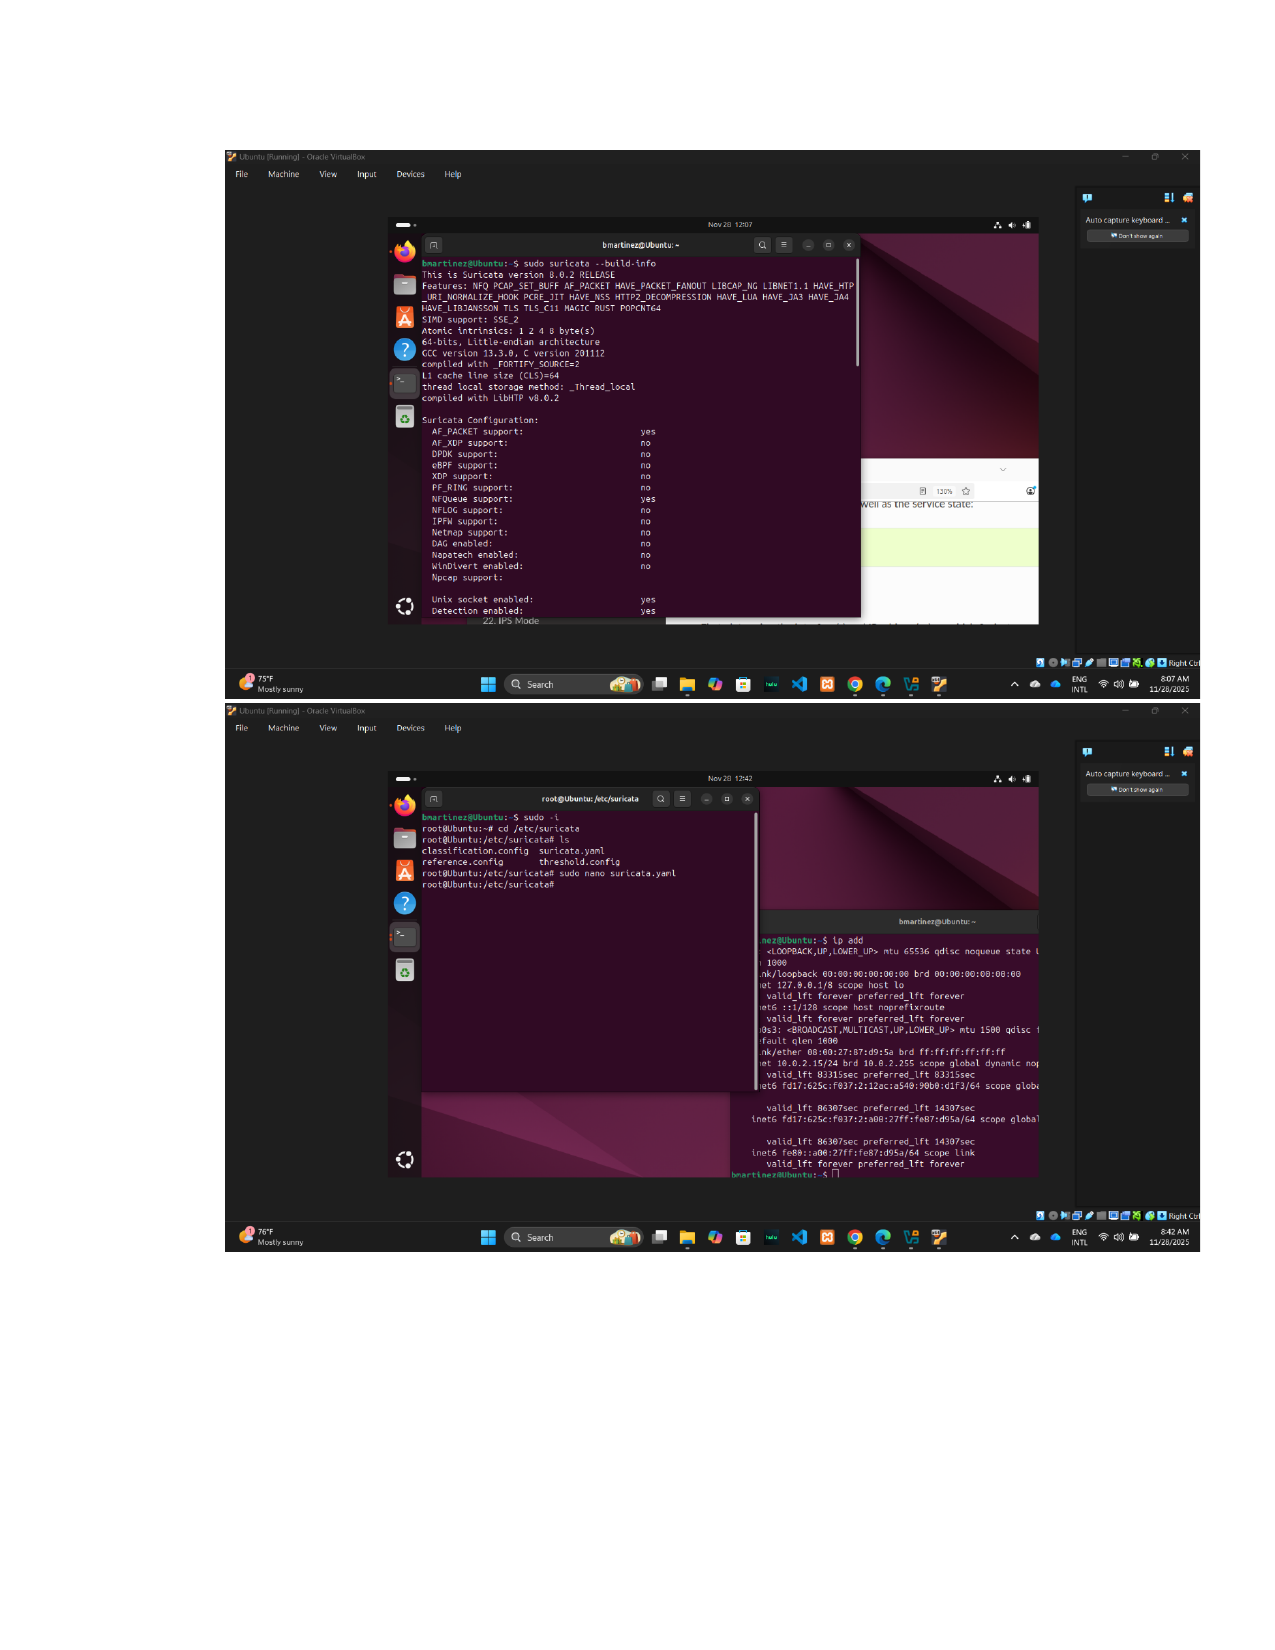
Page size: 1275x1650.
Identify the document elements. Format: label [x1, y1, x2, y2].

picture [225, 150, 1200, 699]
picture [225, 703, 1200, 1252]
